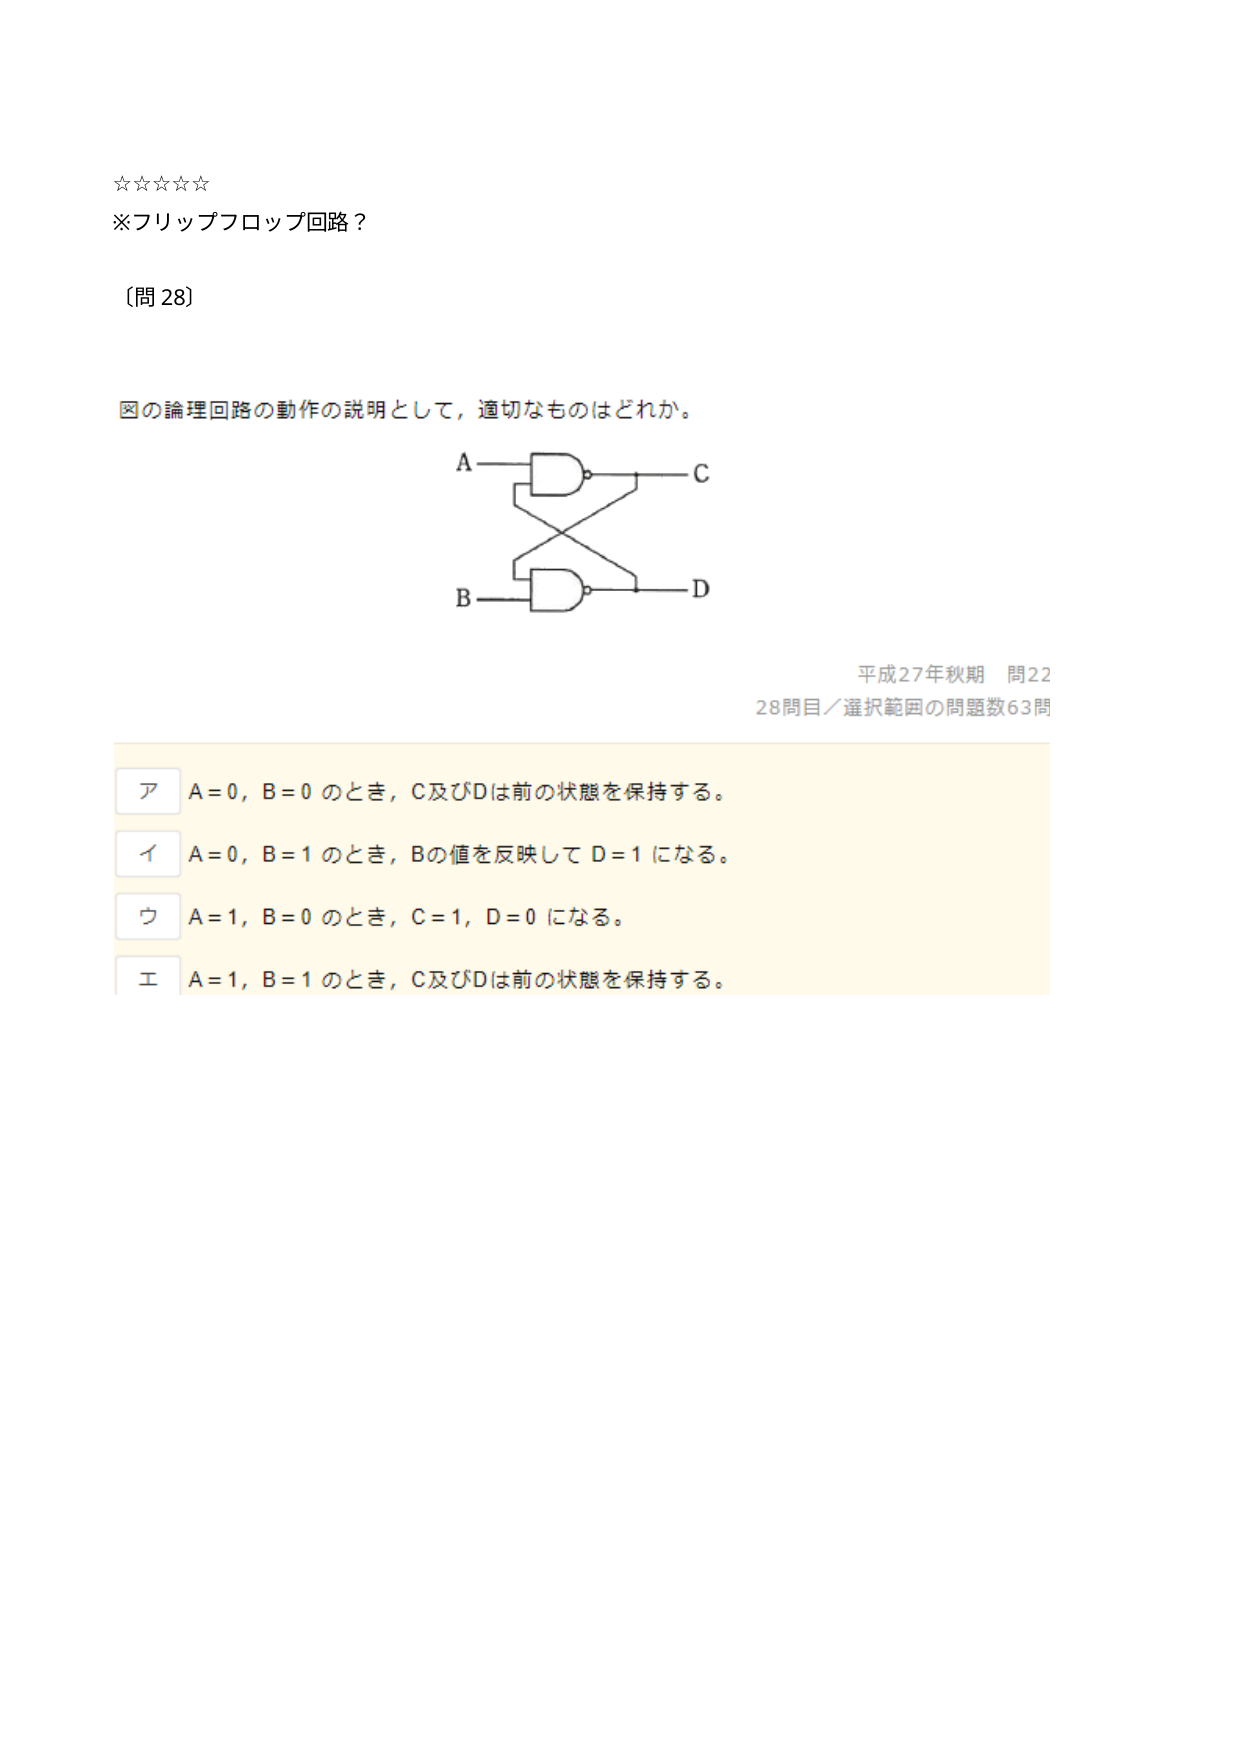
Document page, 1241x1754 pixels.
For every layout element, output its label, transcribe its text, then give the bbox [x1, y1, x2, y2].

text ※フリップフロップ回路？ [112, 202, 1128, 239]
picture [114, 389, 1050, 995]
text ☆☆☆☆☆ [112, 164, 1128, 202]
text 〔問28〕 [112, 277, 1128, 314]
